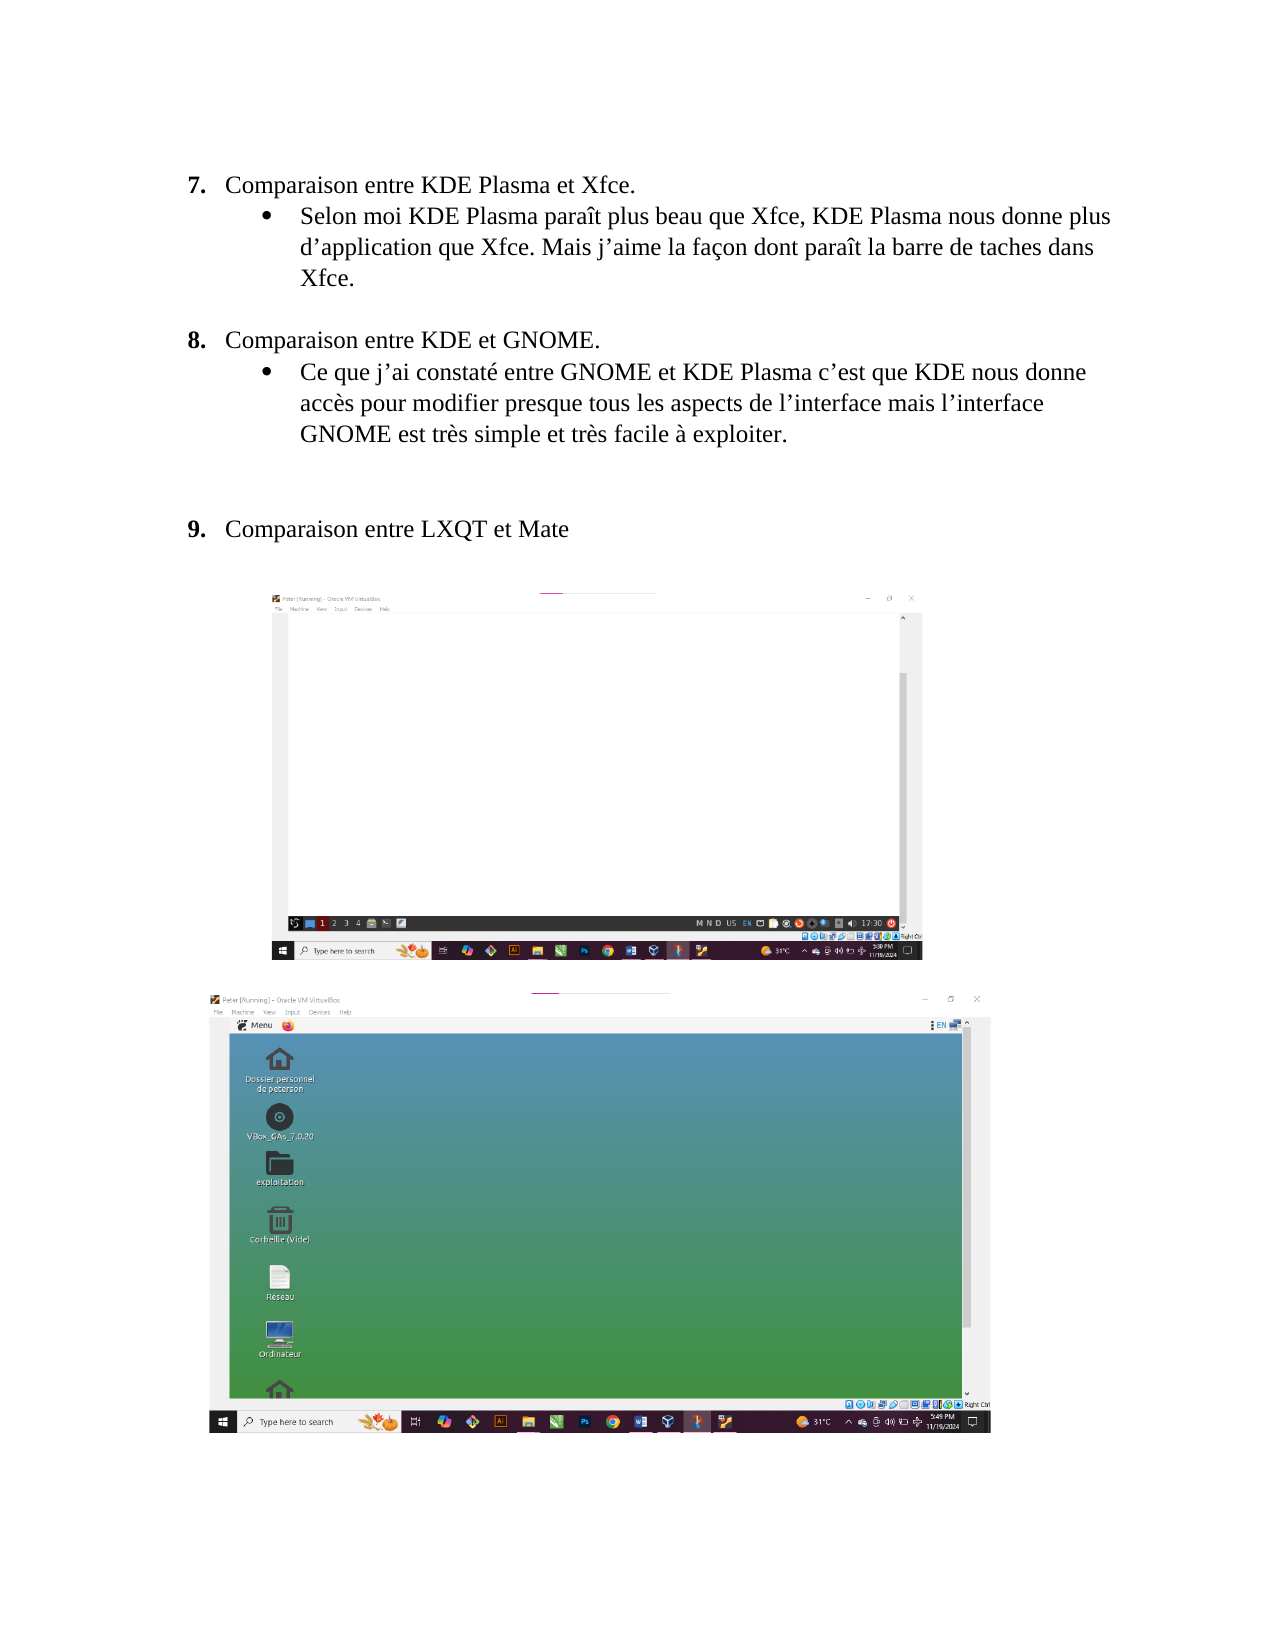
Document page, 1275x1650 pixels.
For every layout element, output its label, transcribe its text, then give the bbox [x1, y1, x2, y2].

picture [209, 993, 991, 1433]
list Selon moi KDE Plasma paraît plus beau que Xfce, KDE Plasma nous donne plus d’application que Xfce. Mais j’aime la façon dont paraît la barre de taches dans Xfce. [262, 201, 1125, 292]
list Comparaison entre KDE et GNOME. [187, 326, 1125, 354]
list Comparaison entre LXQT et Mate [187, 514, 1125, 543]
list Ce que j’ai constaté entre GNOME et KDE Plasma c’est que KDE nous donne accès pour modifier presque tous les aspects de l’interface mais l’interface GNOME est très simple et très facile à exploiter. [262, 357, 1125, 447]
picture [271, 593, 923, 960]
list Comparaison entre KDE Plasma et Xfce. [187, 170, 1125, 199]
